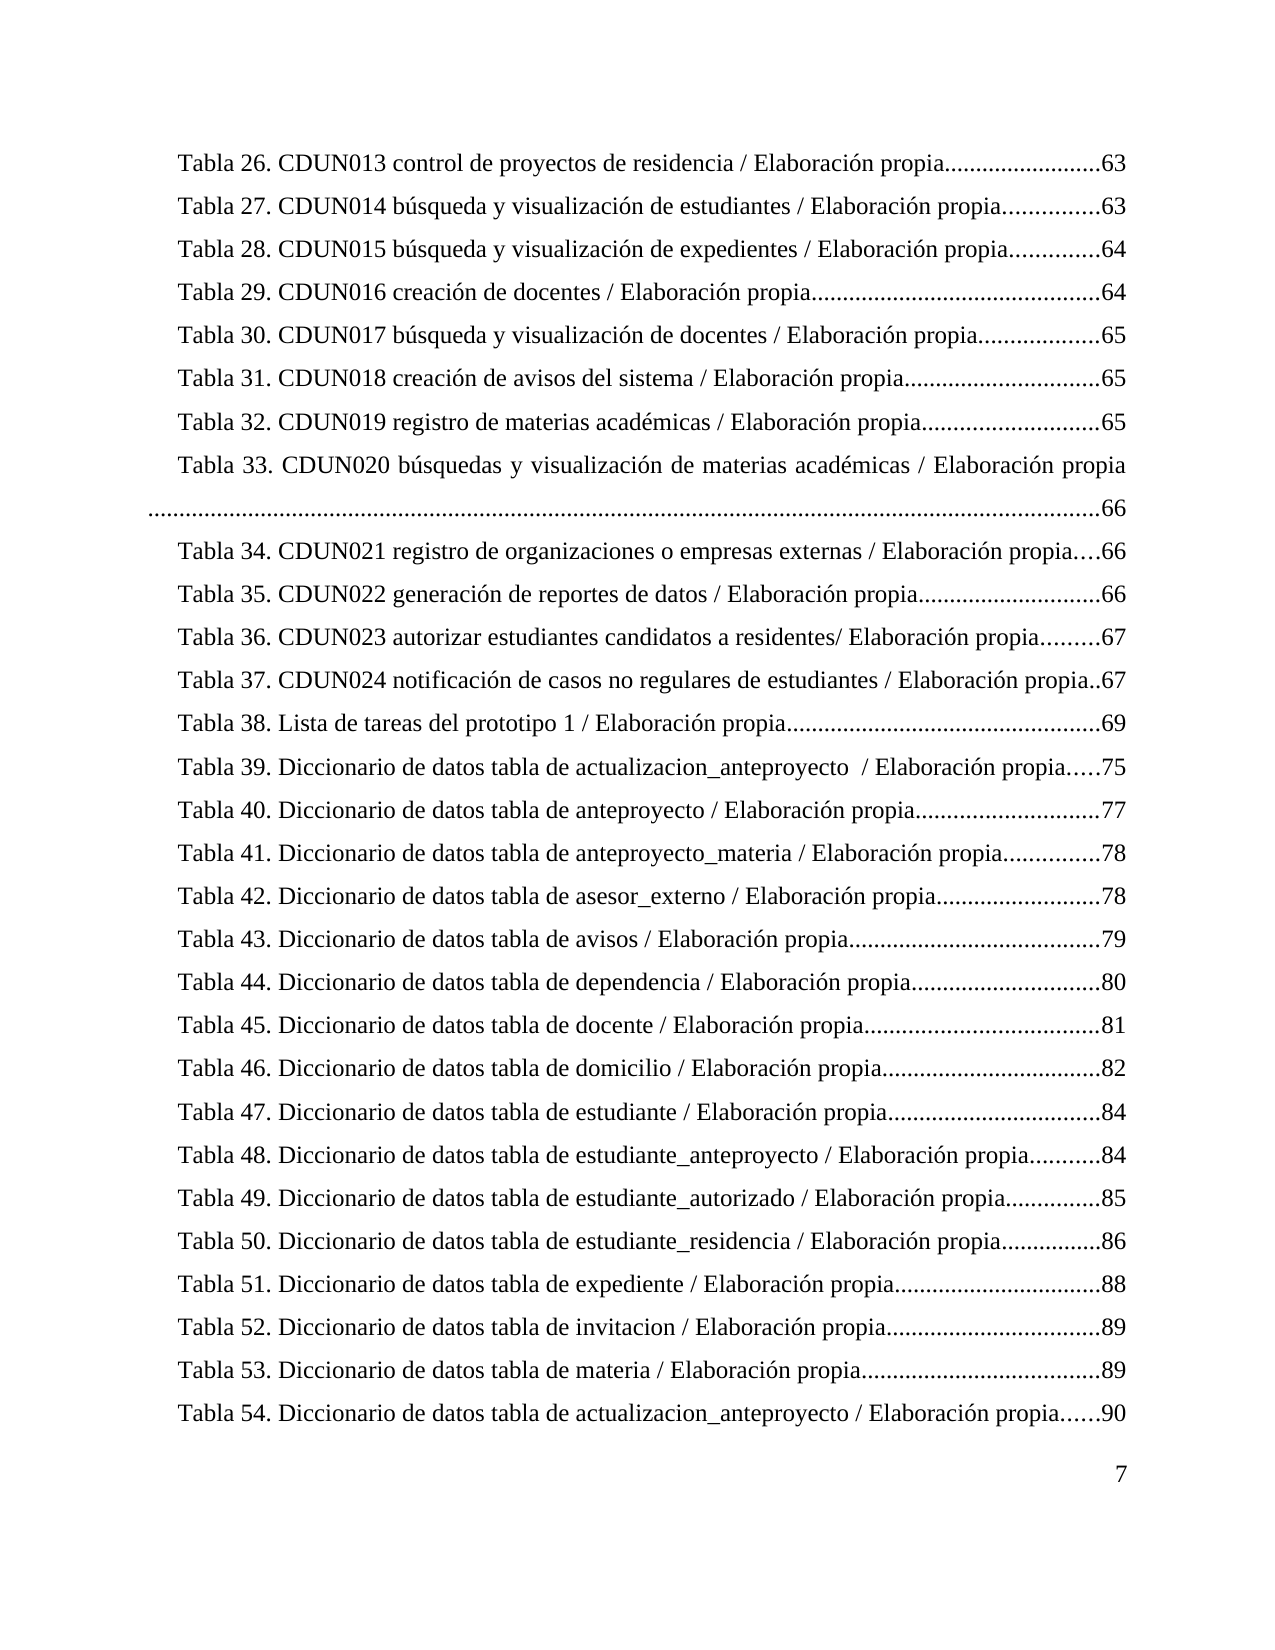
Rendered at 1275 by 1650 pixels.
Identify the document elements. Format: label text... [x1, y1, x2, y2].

text Tabla 27. CDUN014 búsqueda y visualización de estudiantes / Elaboración propia 63 [148, 191, 1127, 220]
text Tabla 54. Diccionario de datos tabla de actualizacion_anteproyecto / Elaboración propia 90 [148, 1398, 1127, 1427]
text Tabla 52. Diccionario de datos tabla de invitacion / Elaboración propia 89 [148, 1312, 1127, 1341]
text Tabla 43. Diccionario de datos tabla de avisos / Elaboración propia 79 [148, 924, 1127, 953]
text Tabla 26. CDUN013 control de proyectos de residencia / Elaboración propia 63 [148, 148, 1127, 177]
text Tabla 51. Diccionario de datos tabla de expediente / Elaboración propia 88 [148, 1269, 1127, 1298]
text Tabla 34. CDUN021 registro de organizaciones o empresas externas / Elaboración propia 66 [148, 536, 1127, 565]
text Tabla 30. CDUN017 búsqueda y visualización de docentes / Elaboración propia 65 [148, 320, 1127, 349]
text Tabla 40. Diccionario de datos tabla de anteproyecto / Elaboración propia 77 [148, 795, 1127, 823]
text Tabla 32. CDUN019 registro de materias académicas / Elaboración propia 65 [148, 407, 1127, 435]
text Tabla 53. Diccionario de datos tabla de materia / Elaboración propia 89 [148, 1355, 1127, 1384]
text Tabla 42. Diccionario de datos tabla de asesor_externo / Elaboración propia 78 [148, 881, 1127, 910]
text Tabla 47. Diccionario de datos tabla de estudiante / Elaboración propia 84 [148, 1097, 1127, 1125]
text Tabla 50. Diccionario de datos tabla de estudiante_residencia / Elaboración propia 86 [148, 1226, 1127, 1255]
text Tabla 38. Lista de tareas del prototipo 1 / Elaboración propia 69 [148, 708, 1127, 737]
text Tabla 37. CDUN024 notificación de casos no regulares de estudiantes / Elaboración propia 67 [148, 665, 1127, 694]
text Tabla 39. Diccionario de datos tabla de actualizacion_anteproyecto / Elaboración propia 75 [148, 752, 1127, 780]
text Tabla 45. Diccionario de datos tabla de docente / Elaboración propia 81 [148, 1010, 1127, 1039]
text Tabla 35. CDUN022 generación de reportes de datos / Elaboración propia 66 [148, 579, 1127, 608]
text Tabla 28. CDUN015 búsqueda y visualización de expedientes / Elaboración propia 64 [148, 234, 1127, 263]
text Tabla 41. Diccionario de datos tabla de anteproyecto_materia / Elaboración propia 78 [148, 838, 1127, 867]
text Tabla 33. CDUN020 búsquedas y visualización de materias académicas / Elaboración propia 66 [148, 450, 1127, 522]
text Tabla 36. CDUN023 autorizar estudiantes candidatos a residentes/ Elaboración propia 67 [148, 622, 1127, 651]
text Tabla 48. Diccionario de datos tabla de estudiante_anteproyecto / Elaboración propia 84 [148, 1140, 1127, 1168]
text Tabla 31. CDUN018 creación de avisos del sistema / Elaboración propia 65 [148, 363, 1127, 392]
text Tabla 46. Diccionario de datos tabla de domicilio / Elaboración propia 82 [148, 1053, 1127, 1082]
text Tabla 44. Diccionario de datos tabla de dependencia / Elaboración propia 80 [148, 967, 1127, 996]
text Tabla 29. CDUN016 creación de docentes / Elaboración propia 64 [148, 277, 1127, 306]
text Tabla 49. Diccionario de datos tabla de estudiante_autorizado / Elaboración propia 85 [148, 1183, 1127, 1212]
